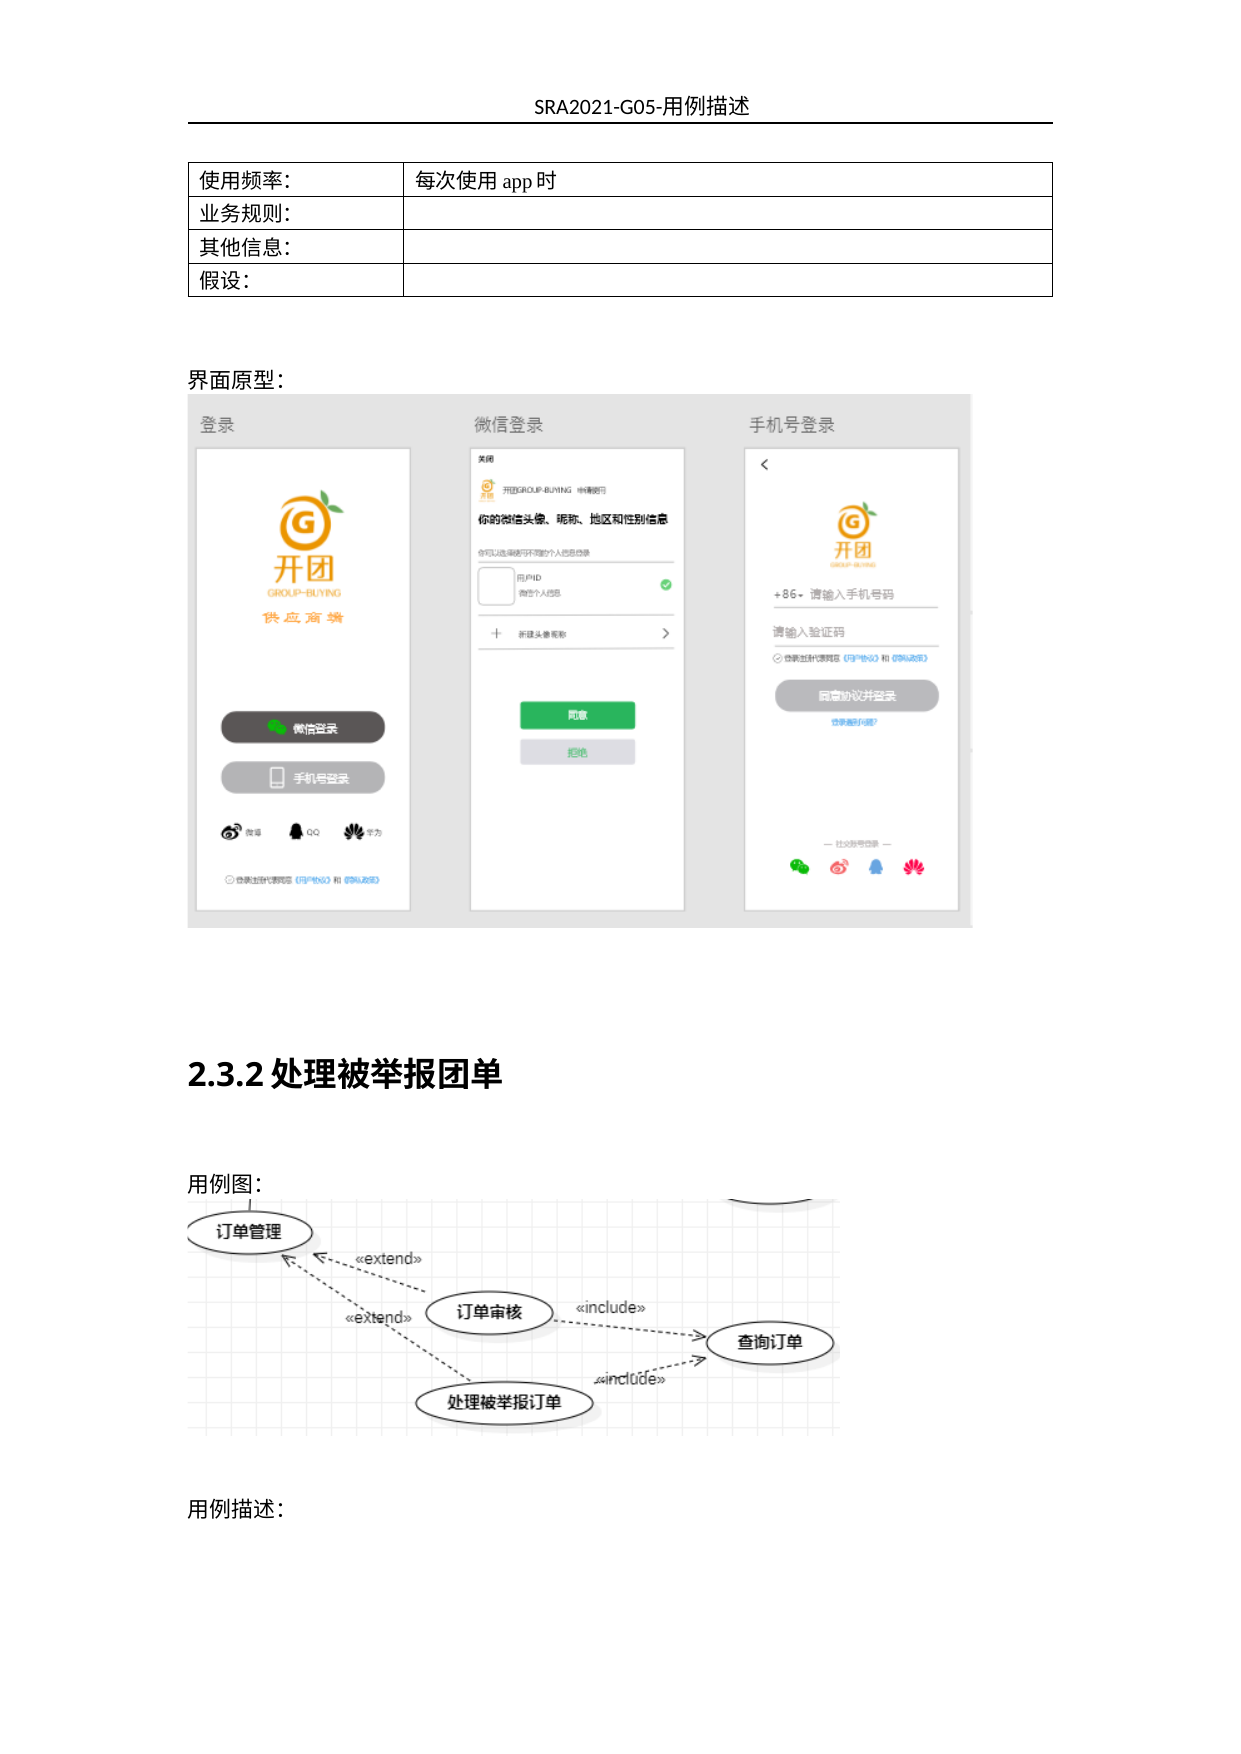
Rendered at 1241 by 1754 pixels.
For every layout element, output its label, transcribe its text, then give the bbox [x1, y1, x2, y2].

table_cell [404, 197, 1052, 229]
text 用例描述： [187, 1492, 1053, 1524]
table_cell [404, 230, 1052, 263]
table_cell 使用频率： [189, 163, 403, 196]
text 用例图： [187, 1167, 1053, 1199]
picture [187, 394, 973, 928]
table_cell [404, 264, 1052, 296]
table_cell 每次使用app时 [404, 163, 1052, 196]
table_cell 假设： [189, 264, 403, 296]
table_cell 其他信息： [189, 230, 403, 263]
table_cell 业务规则： [189, 197, 403, 229]
text 界面原型： [187, 362, 1053, 395]
picture [187, 1199, 840, 1436]
subtitle 2.3.2处理被举报团单 [187, 1039, 1053, 1104]
